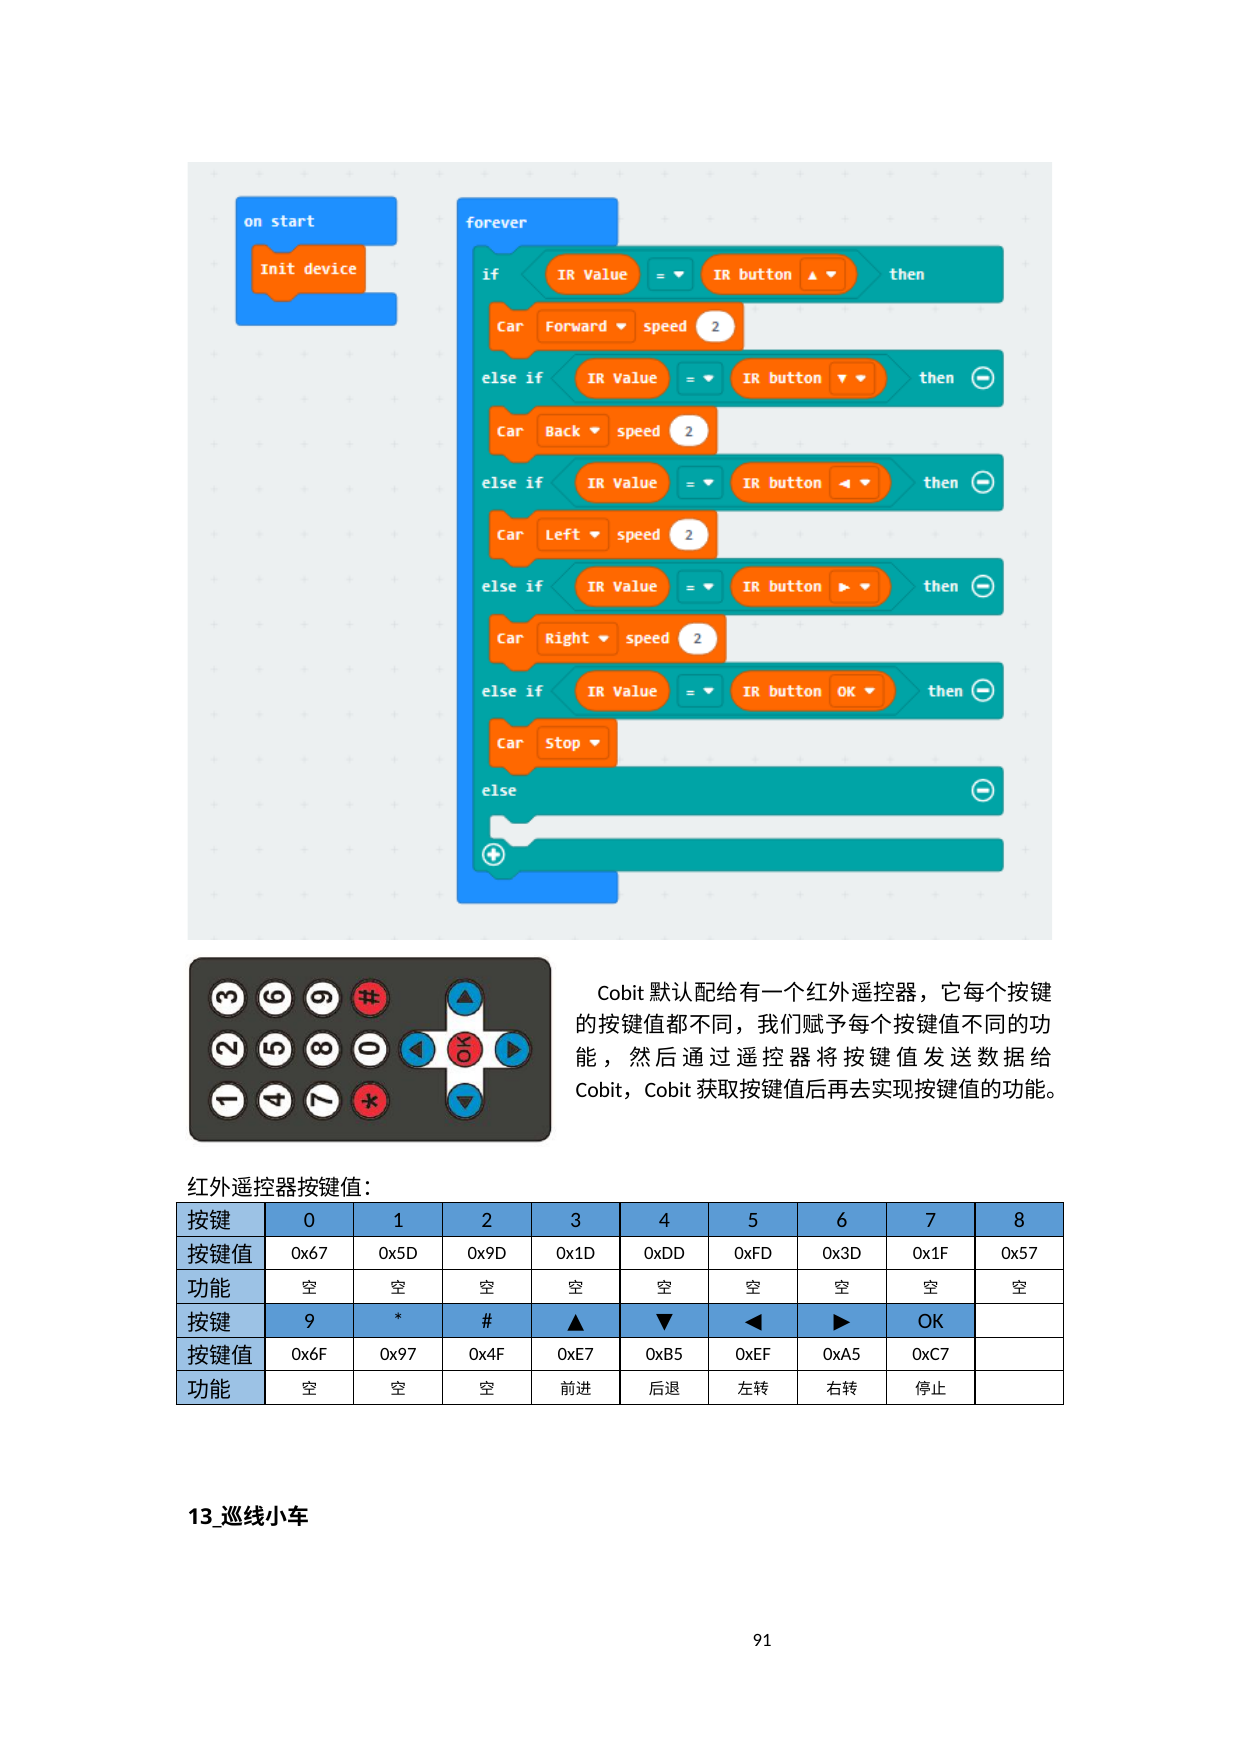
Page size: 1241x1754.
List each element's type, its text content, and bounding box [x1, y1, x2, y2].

table_cell ▼ [621, 1304, 708, 1337]
table_cell 按键值 [177, 1338, 264, 1370]
table_header 3 [532, 1203, 619, 1236]
table_header 8 [976, 1203, 1063, 1236]
table_header 按键 [177, 1203, 264, 1236]
table_header 7 [887, 1203, 974, 1236]
table_cell 0x6F [266, 1338, 353, 1370]
table_cell 空 [443, 1270, 531, 1303]
text 红外遥控器按键值： [187, 1169, 1053, 1202]
table_cell 0x67 [266, 1237, 353, 1269]
table_cell 空 [354, 1371, 442, 1404]
table_cell OK [887, 1304, 974, 1337]
subtitle 13_巡线小车 [187, 1499, 1053, 1531]
table_cell 0xEF [709, 1338, 797, 1370]
table_cell 0x4F [443, 1338, 531, 1370]
table_cell [976, 1371, 1063, 1404]
table_cell 0xA5 [798, 1338, 886, 1370]
table_cell 0xE7 [532, 1338, 619, 1370]
table_cell 空 [798, 1270, 886, 1303]
picture [187, 162, 1053, 940]
table_cell 0x1D [532, 1237, 619, 1269]
table_cell 空 [887, 1270, 974, 1303]
table_header 2 [443, 1203, 531, 1236]
table_cell 空 [976, 1270, 1063, 1303]
table_header 1 [354, 1203, 442, 1236]
table_cell # [443, 1304, 531, 1337]
table_header 6 [798, 1203, 886, 1236]
table_cell 0x97 [354, 1338, 442, 1370]
table_cell * [354, 1304, 442, 1337]
table_cell 空 [266, 1371, 353, 1404]
table_cell 0x3D [798, 1237, 886, 1269]
table_cell 前进 [532, 1371, 619, 1404]
table_cell 空 [532, 1270, 619, 1303]
table_header 4 [621, 1203, 708, 1236]
table_cell 功能 [177, 1270, 264, 1303]
table_cell [976, 1338, 1063, 1370]
table_cell 0xFD [709, 1237, 797, 1269]
table_cell ◀ [709, 1304, 797, 1337]
table_cell 右转 [798, 1371, 886, 1404]
table_cell 停止 [887, 1371, 974, 1404]
text Cobit默认配给有一个红外遥控器，它每个按键的按键值都不同，我们赋予每个按键值不同的功能，然后通过遥控器将按键值发送数据给Cobit，Cobit获取按键值后再去实现按键值的功能。 [557, 974, 1053, 1104]
picture [182, 952, 557, 1147]
table_cell 空 [443, 1371, 531, 1404]
table_cell 0x1F [887, 1237, 974, 1269]
table_cell 0xB5 [621, 1338, 708, 1370]
table_cell 空 [354, 1270, 442, 1303]
table_header 0 [266, 1203, 353, 1236]
table_cell 左转 [709, 1371, 797, 1404]
table_cell 0x57 [976, 1237, 1063, 1269]
table_cell 按键值 [177, 1237, 264, 1269]
table_header 5 [709, 1203, 797, 1236]
table_cell 0x9D [443, 1237, 531, 1269]
table_cell 0xDD [621, 1237, 708, 1269]
table_cell 空 [621, 1270, 708, 1303]
table_cell 空 [266, 1270, 353, 1303]
table_cell ▲ [532, 1304, 619, 1337]
table_cell 后退 [621, 1371, 708, 1404]
table_cell 0xC7 [887, 1338, 974, 1370]
table_cell 空 [709, 1270, 797, 1303]
table_cell 9 [266, 1304, 353, 1337]
table_cell 按键 [177, 1304, 264, 1337]
table_cell 功能 [177, 1371, 264, 1404]
table_cell 0x5D [354, 1237, 442, 1269]
table_cell [976, 1304, 1063, 1337]
table_cell ▶ [798, 1304, 886, 1337]
